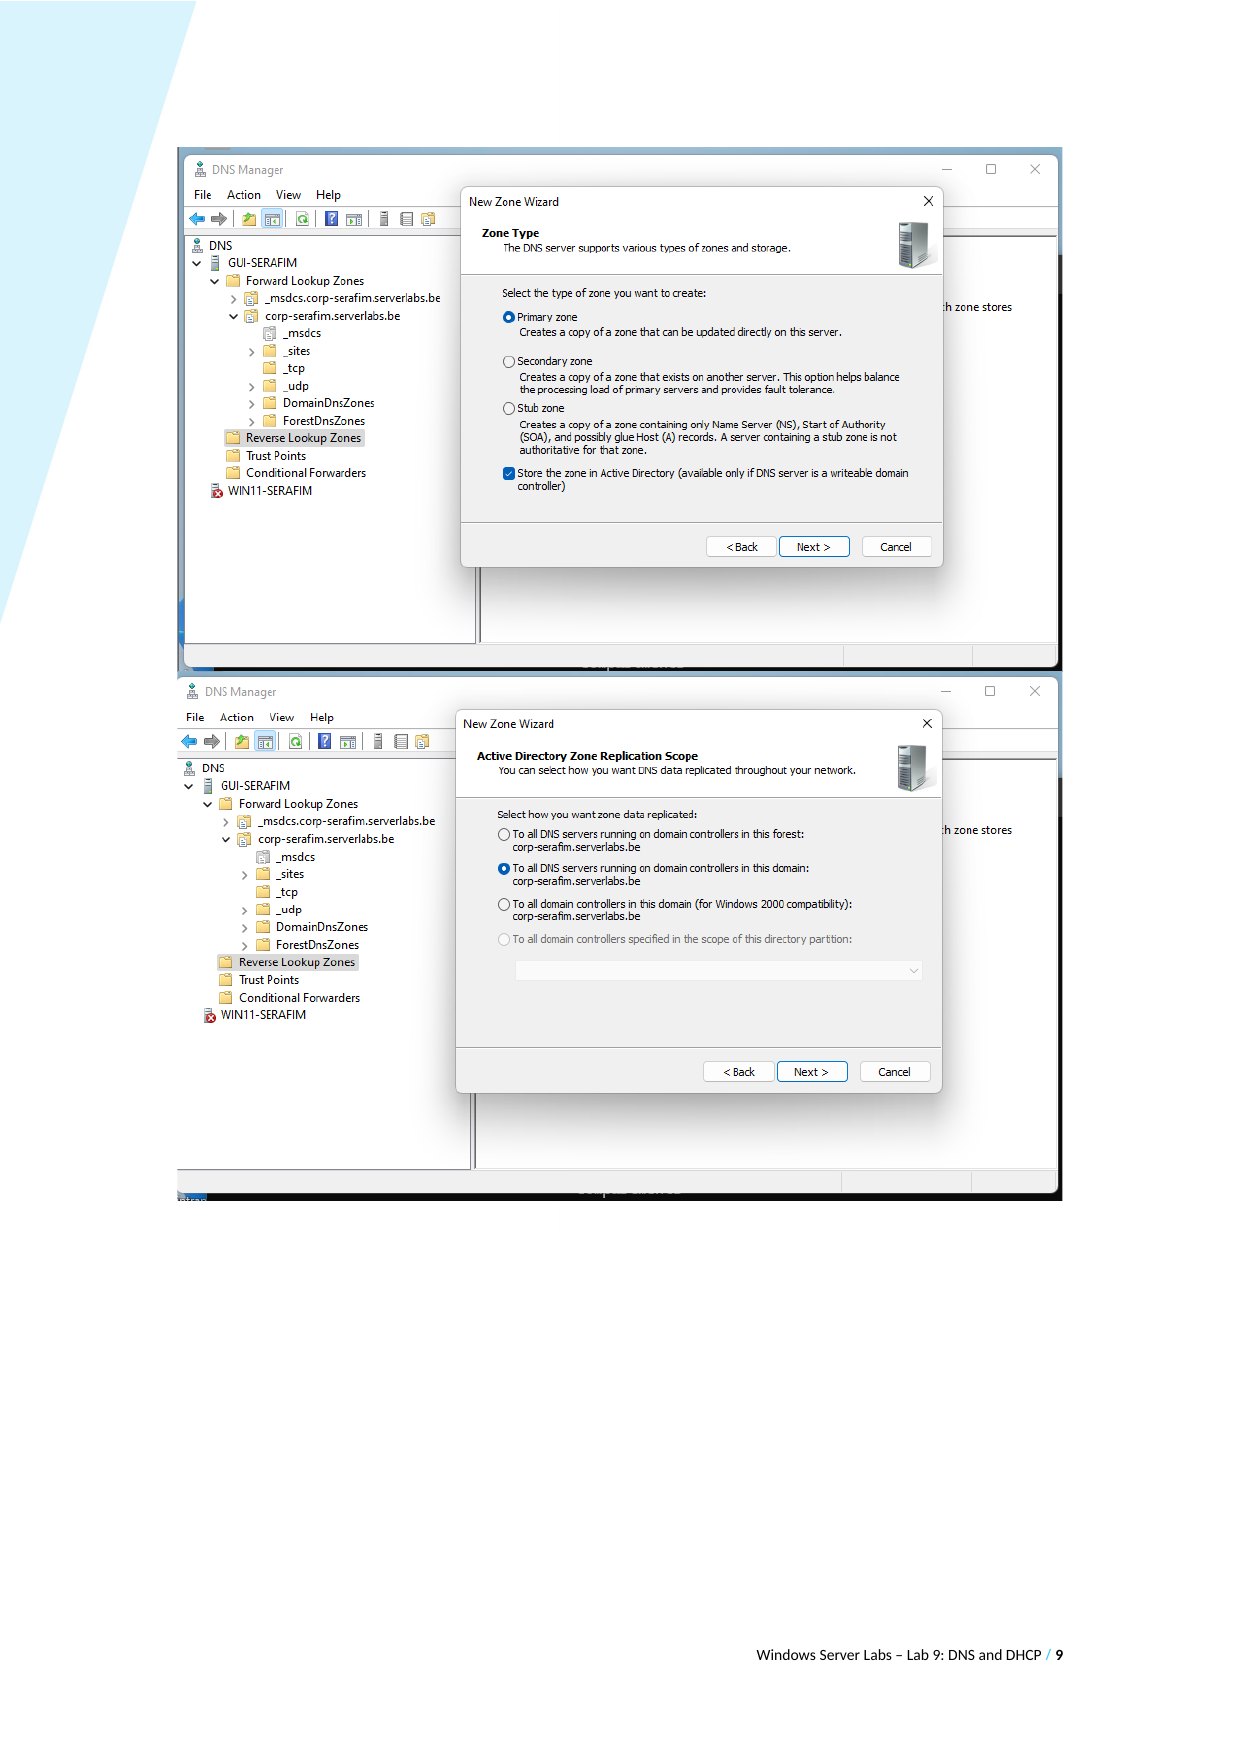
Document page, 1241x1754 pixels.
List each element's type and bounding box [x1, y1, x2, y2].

picture [0, 1, 1179, 1239]
